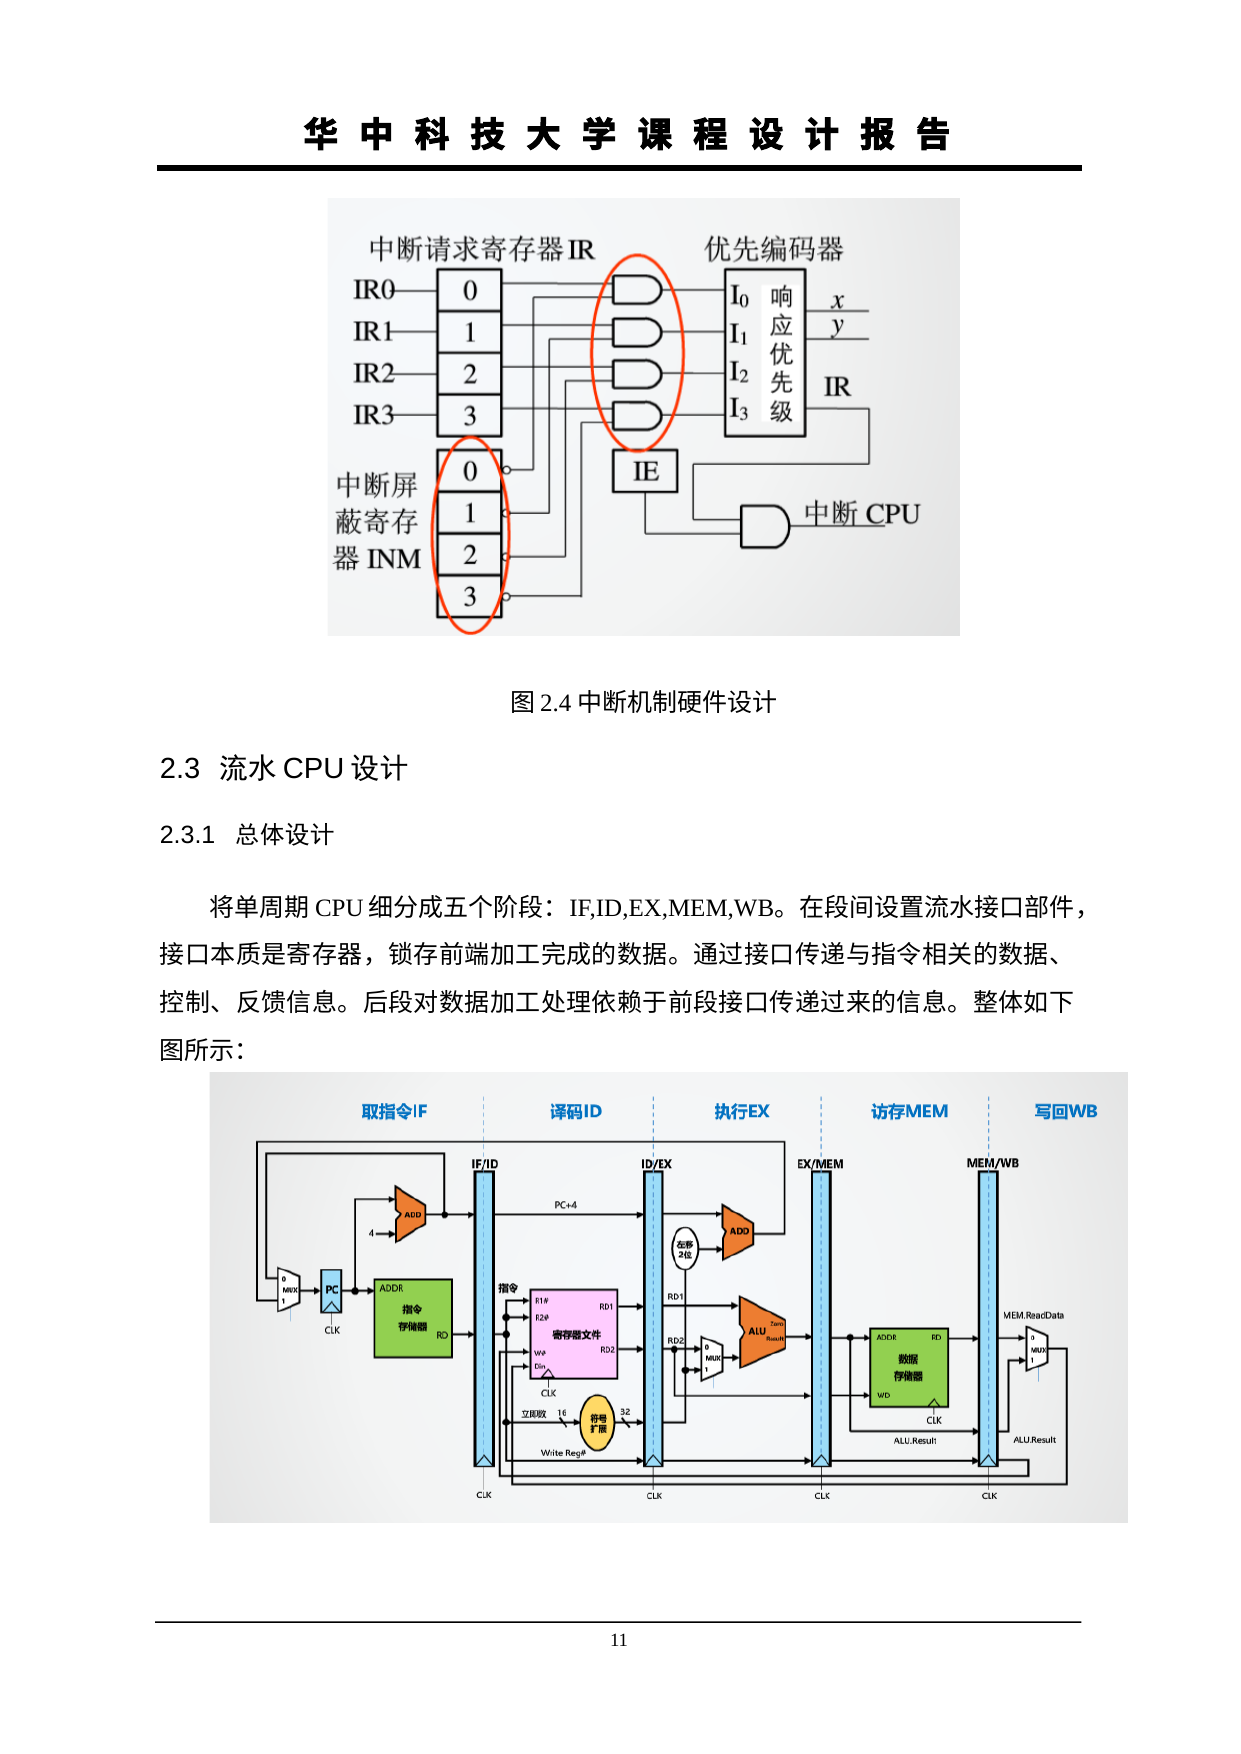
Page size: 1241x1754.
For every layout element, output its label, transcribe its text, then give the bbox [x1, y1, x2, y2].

subtitle 总体设计 [159, 810, 1078, 857]
picture [209, 1072, 1128, 1523]
subtitle 流水CPU设计 [159, 749, 1053, 785]
text 图2.4 中断机制硬件设计 [159, 677, 1078, 724]
picture [327, 198, 960, 636]
text 将单周期CPU细分成五个阶段：IF,ID,EX,MEM,WB。在段间设置流水接口部件，接口本质是寄存器，锁存前端加工完成的数据。通过接口传递与指令相关的数据、控制、反馈信息。后段对数据加工处理依赖于前段接口传递过来的信息。整体如下图所示： [159, 881, 1075, 1073]
